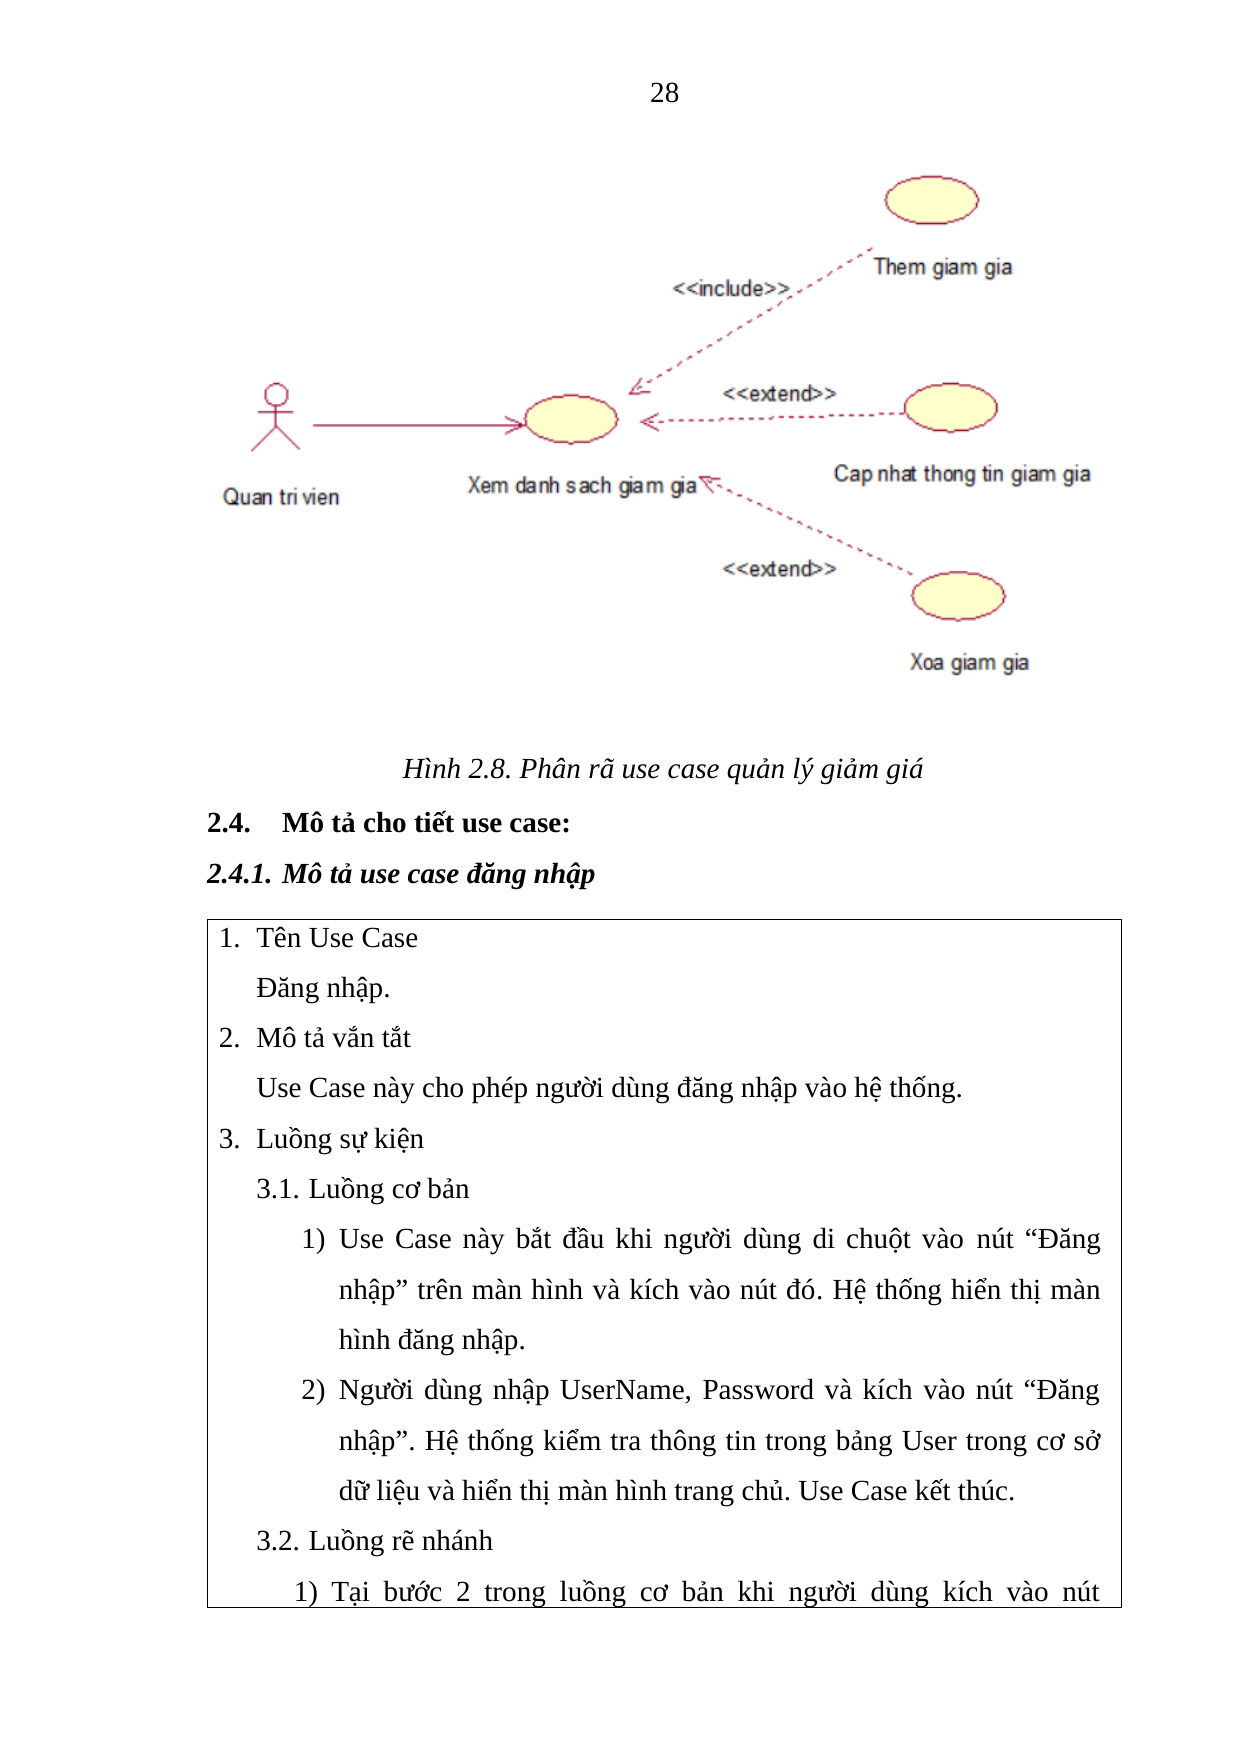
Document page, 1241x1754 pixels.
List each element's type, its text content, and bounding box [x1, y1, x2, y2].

list Mô tả cho tiết use case: [207, 806, 1122, 839]
list Mô tả use case đăng nhập [207, 856, 1122, 889]
text Hình 2.8. Phân rã use case quản lý giảm giá [207, 751, 1122, 785]
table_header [208, 920, 1121, 1607]
picture [206, 147, 1123, 722]
